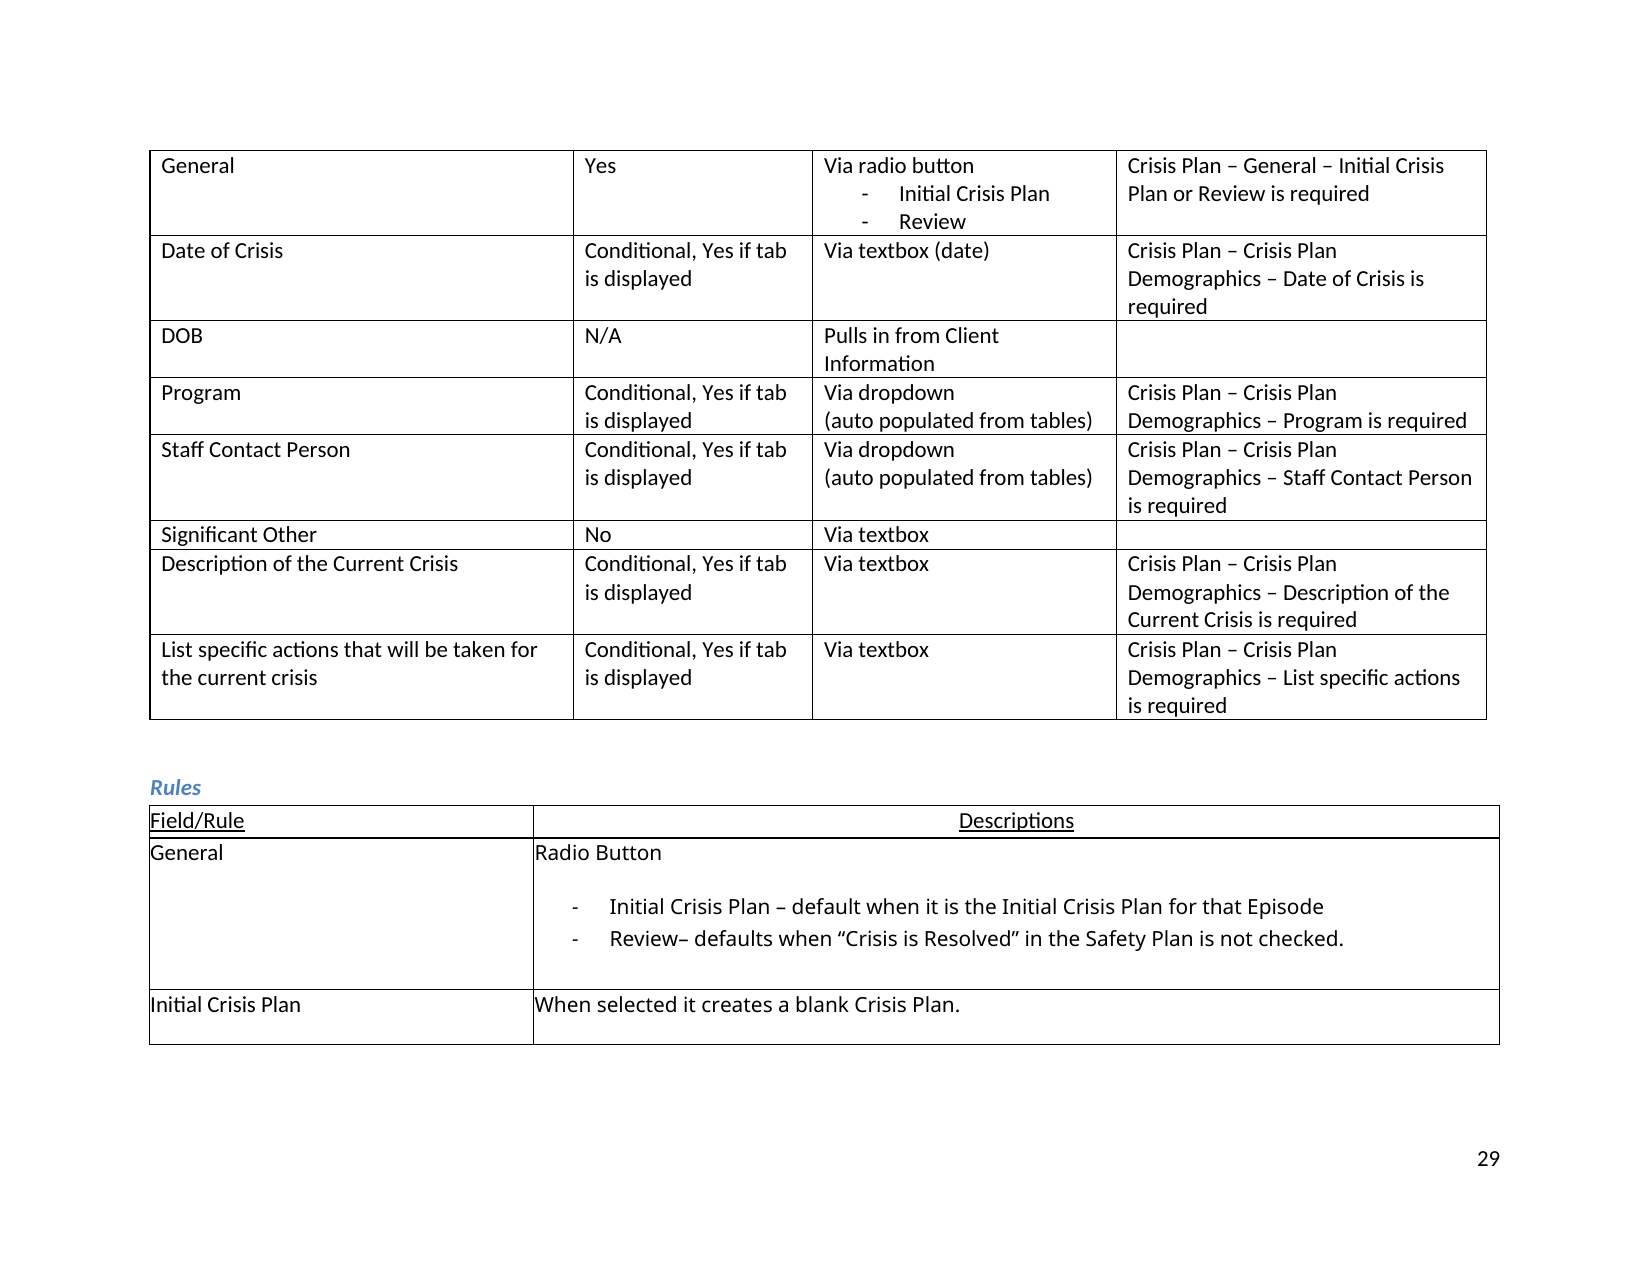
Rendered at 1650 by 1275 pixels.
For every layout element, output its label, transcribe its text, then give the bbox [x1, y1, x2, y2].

table_cell Conditional, Yes if tab is displayed [574, 635, 812, 719]
table_cell Significant Other [151, 521, 573, 548]
table_cell General [150, 839, 533, 988]
table_cell List specific actions that will be taken for the current crisis [151, 635, 573, 719]
table_cell Pulls in from Client Information [813, 321, 1116, 377]
table_cell Via radio button Initial Crisis Plan Review [813, 151, 1116, 235]
table_cell Conditional, Yes if tab is displayed [574, 378, 812, 434]
table_cell Crisis Plan – Crisis Plan Demographics – Description of the Current Crisis is required [1117, 550, 1486, 634]
table_cell Staff Contact Person [151, 435, 573, 519]
table_cell Conditional, Yes if tab is displayed [574, 236, 812, 320]
table_cell Via textbox [813, 550, 1116, 634]
table_cell Crisis Plan – Crisis Plan Demographics – List specific actions is required [1117, 635, 1486, 719]
table_cell Yes [574, 151, 812, 235]
table_cell No [574, 521, 812, 548]
table_cell DOB [151, 321, 573, 377]
table_cell Via textbox (date) [813, 236, 1116, 320]
table_header Descriptions [534, 806, 1499, 837]
table_cell Crisis Plan – Crisis Plan Demographics – Staff Contact Person is required [1117, 435, 1486, 519]
table_cell Via dropdown (auto populated from tables) [813, 435, 1116, 519]
table_cell Conditional, Yes if tab is displayed [574, 550, 812, 634]
table_cell Initial Crisis Plan [150, 990, 533, 1044]
table_cell Crisis Plan – Crisis Plan Demographics – Date of Crisis is required [1117, 236, 1486, 320]
table_cell When selected it creates a blank Crisis Plan. [534, 990, 1499, 1044]
table_cell Radio Button Initial Crisis Plan – default when it is the Initial Crisis Plan for that Episode Review– defaults when “Crisis is Resolved” in the Safety Plan is not checked. [534, 839, 1499, 988]
table_cell Description of the Current Crisis [151, 550, 573, 634]
table_cell Via textbox [813, 635, 1116, 719]
table_cell Conditional, Yes if tab is displayed [574, 435, 812, 519]
text Rules [150, 773, 1500, 801]
table_header Field/Rule [150, 806, 533, 837]
table_cell Via textbox [813, 521, 1116, 548]
table_cell [1117, 521, 1486, 548]
table_cell Program [151, 378, 573, 434]
table_cell Crisis Plan – General – Initial Crisis Plan or Review is required [1117, 151, 1486, 235]
table_cell Via dropdown (auto populated from tables) [813, 378, 1116, 434]
table_cell [1117, 321, 1486, 377]
table_cell N/A [574, 321, 812, 377]
table_cell General [151, 151, 573, 235]
table_cell Date of Crisis [151, 236, 573, 320]
table_cell Crisis Plan – Crisis Plan Demographics – Program is required [1117, 378, 1486, 434]
